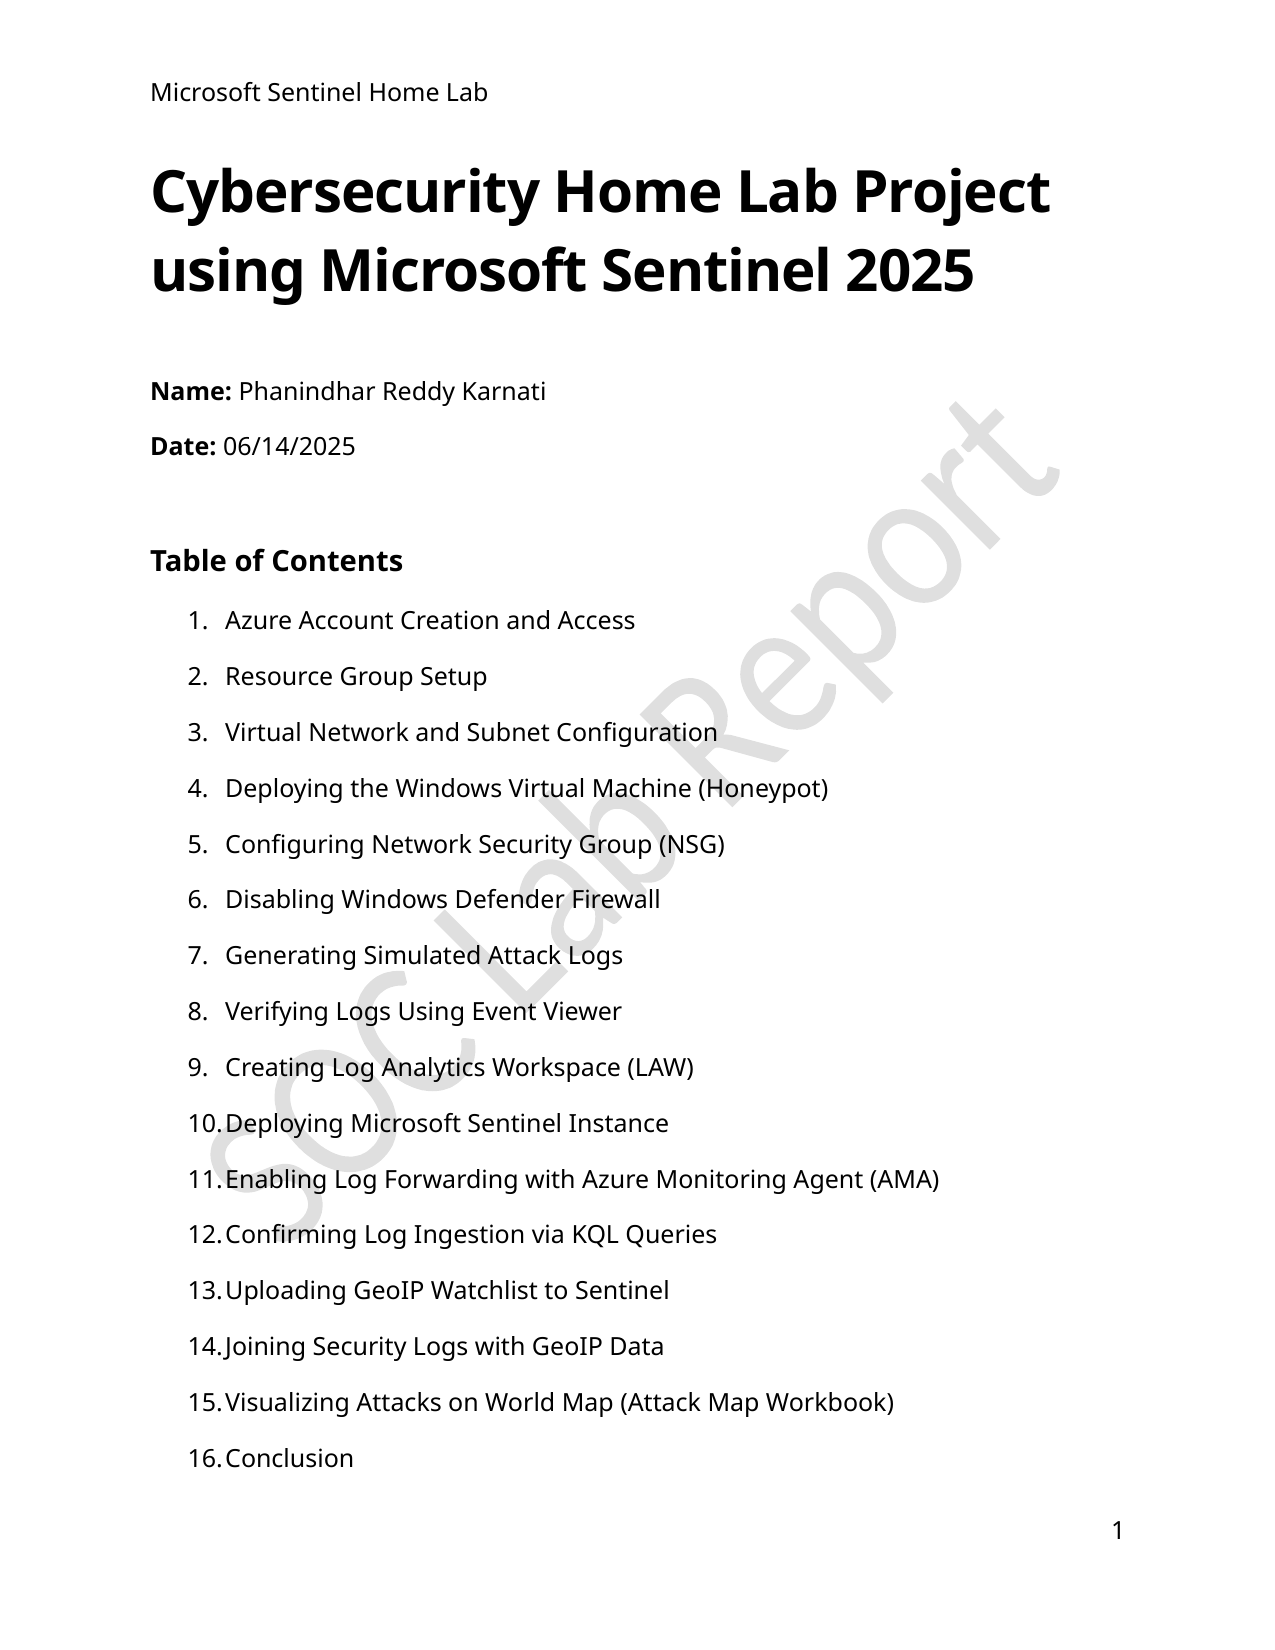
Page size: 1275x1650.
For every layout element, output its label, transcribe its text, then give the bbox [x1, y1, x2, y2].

list Creating Log Analytics Workspace (LAW) [187, 1049, 1125, 1084]
list Conclusion [187, 1440, 1125, 1474]
text Name: Phanindhar Reddy Karnati [150, 373, 1125, 407]
list Disabling Windows Defender Firewall [187, 882, 1125, 916]
list Deploying Microsoft Sentinel Instance [187, 1105, 1125, 1139]
list Deploying the Windows Virtual Machine (Honeypot) [187, 770, 1125, 804]
list Confirming Log Ingestion via KQL Queries [187, 1217, 1125, 1251]
text Date: 06/14/2025 [150, 429, 1125, 463]
list Resource Group Setup [187, 659, 1125, 693]
list Joining Security Logs with GeoIP Data [187, 1329, 1125, 1363]
list Verifying Logs Using Event Viewer [187, 994, 1125, 1028]
list Enabling Log Forwarding with Azure Monitoring Agent (AMA) [187, 1161, 1125, 1195]
list Virtual Network and Subnet Configuration [187, 714, 1125, 749]
list Generating Simulated Attack Logs [187, 938, 1125, 972]
title Cybersecurity Home Lab Project using Microsoft Sentinel 2025 [150, 150, 1125, 309]
list Visualizing Attacks on World Map (Attack Map Workbook) [187, 1384, 1125, 1419]
list Uploading GeoIP Watchlist to Sentinel [187, 1273, 1125, 1307]
list Configuring Network Security Group (NSG) [187, 826, 1125, 860]
text Table of Contents [150, 541, 1125, 580]
list Azure Account Creation and Access [187, 603, 1125, 637]
